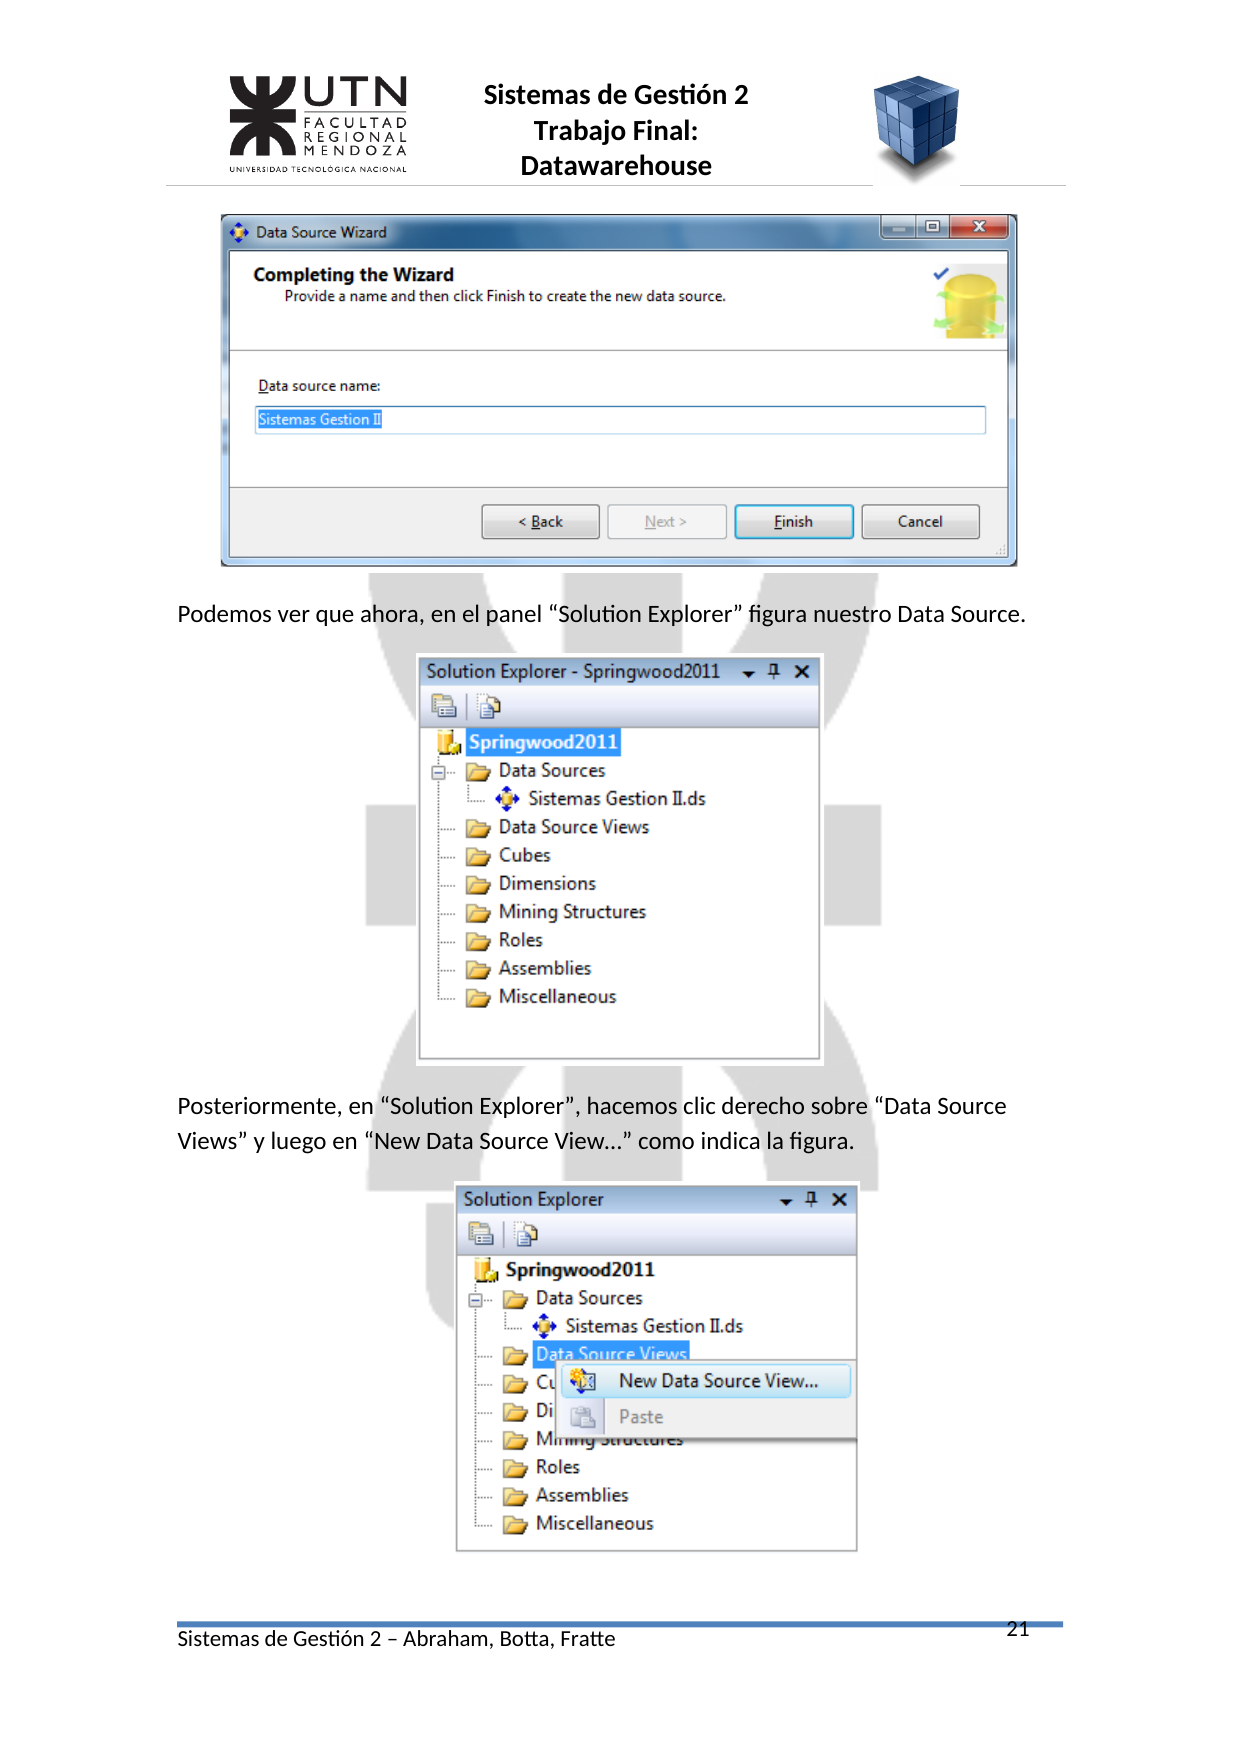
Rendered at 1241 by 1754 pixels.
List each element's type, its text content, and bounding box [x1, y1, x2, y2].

text Posteriormente, en “Solution Explorer”, hacemos clic derecho sobre “Data Source Views” y luego en “New Data Source View…” como indica la figura. [177, 1090, 1063, 1156]
picture [453, 1181, 861, 1555]
picture [416, 653, 825, 1066]
picture [220, 214, 1020, 573]
text Podemos ver que ahora, en el panel “Solution Explorer” figura nuestro Data Source. [177, 598, 1063, 628]
picture [872, 73, 960, 186]
picture [223, 73, 409, 179]
